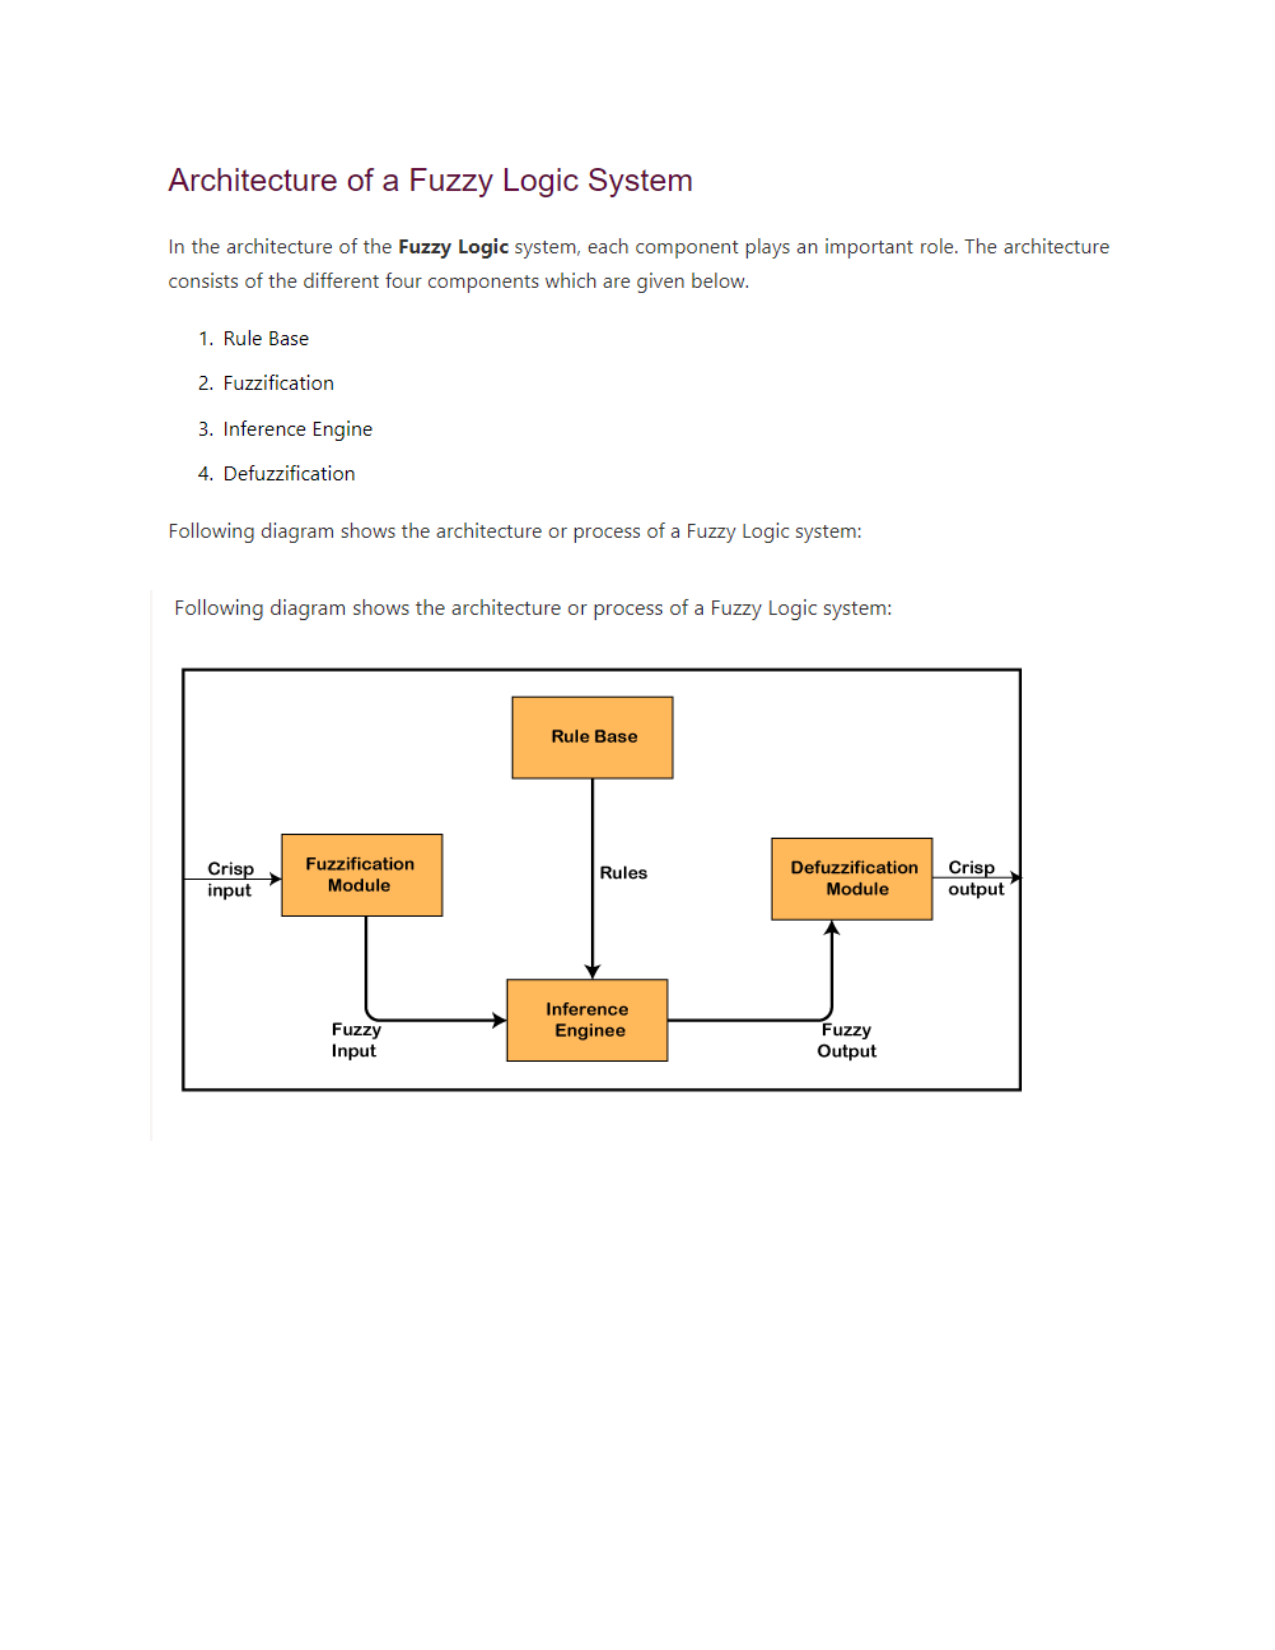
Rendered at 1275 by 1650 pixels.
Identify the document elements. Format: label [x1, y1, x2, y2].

picture [150, 590, 1125, 1141]
picture [150, 150, 1125, 566]
